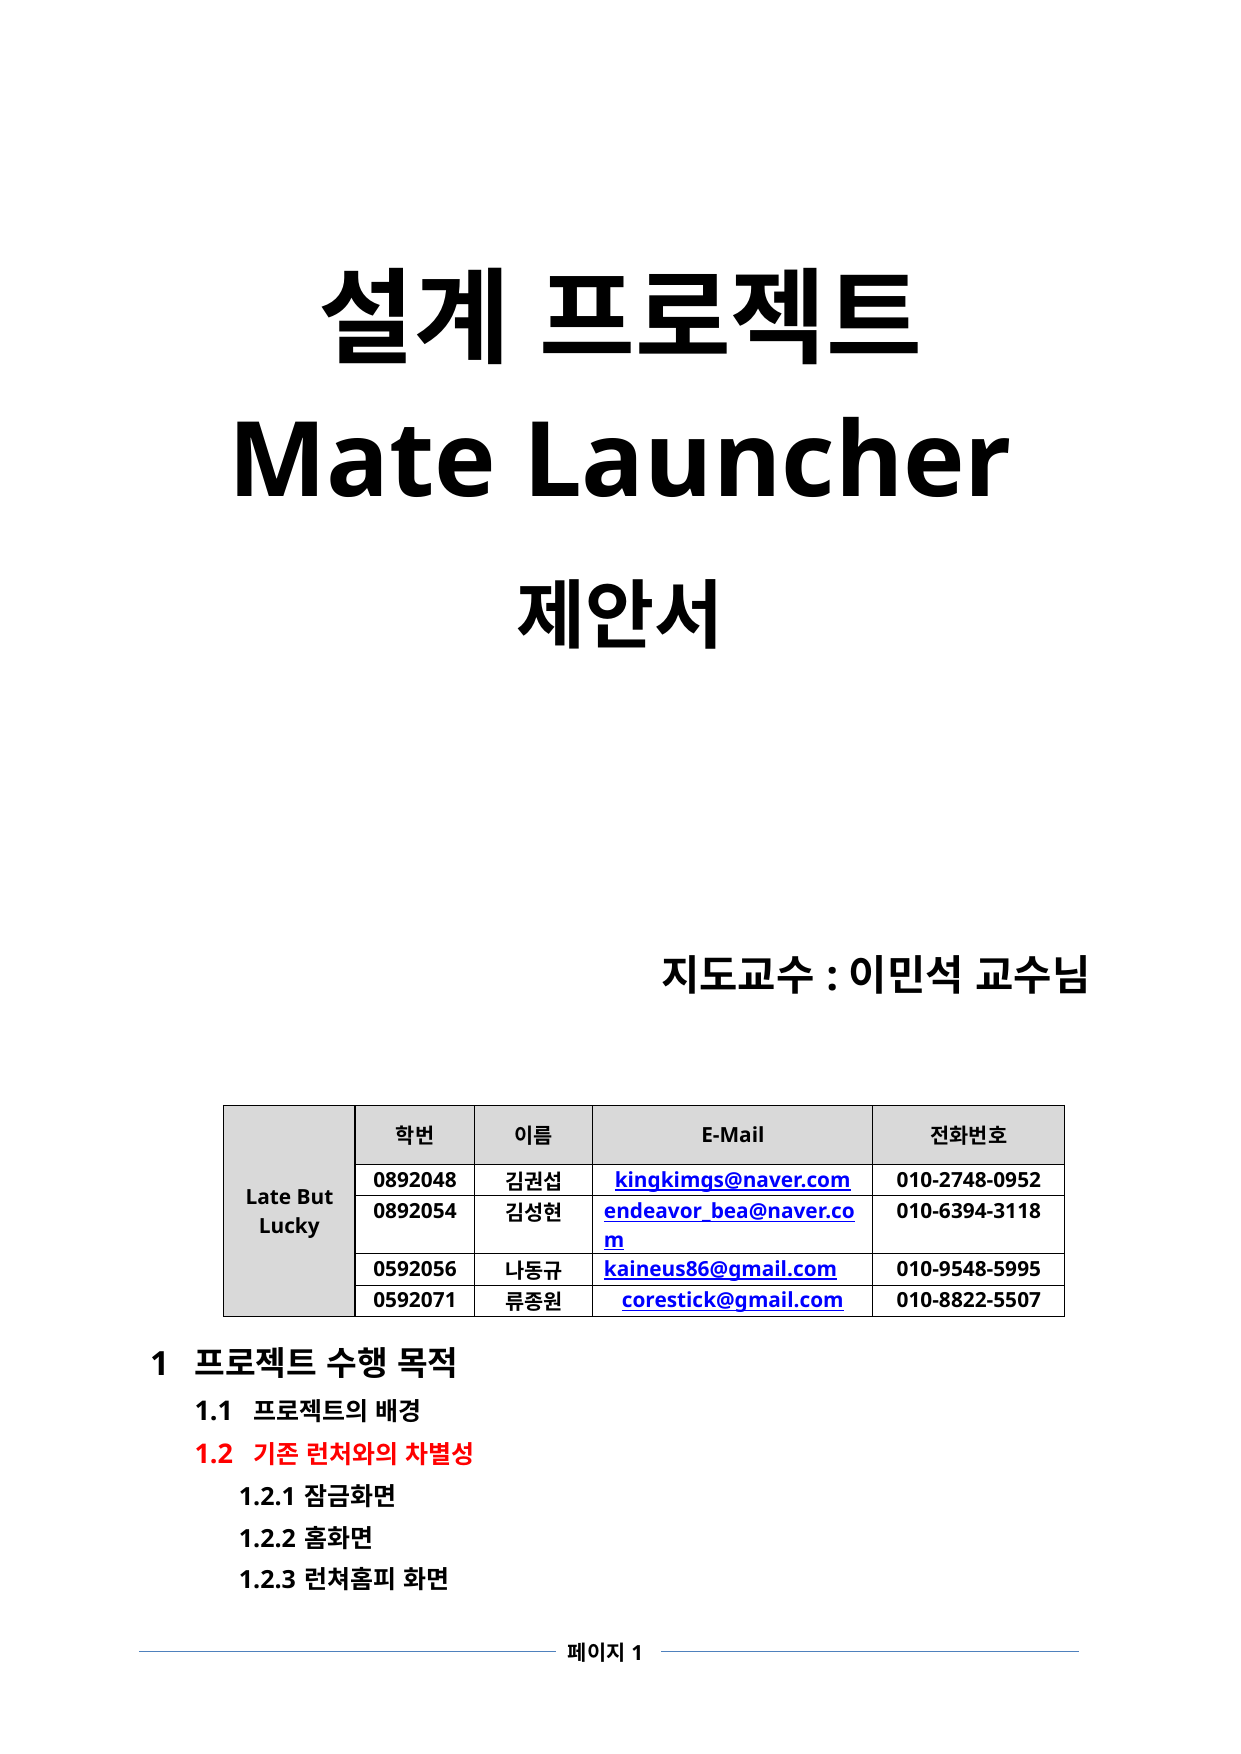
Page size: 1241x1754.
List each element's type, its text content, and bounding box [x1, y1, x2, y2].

table_header E-Mail [593, 1106, 872, 1164]
table_cell corestick@gmail.com [593, 1286, 872, 1316]
table_cell 0892054 [356, 1196, 474, 1253]
table_cell 010-2748-0952 [873, 1165, 1064, 1195]
text 제안서 [150, 555, 1090, 664]
table_cell 010-9548-5995 [873, 1254, 1064, 1284]
list 프로젝트 수행 목적 [150, 1336, 1090, 1385]
text 지도교수 : 이민석 교수님 [150, 942, 1090, 1002]
table_cell 010-6394-3118 [873, 1196, 1064, 1253]
table_cell 김성현 [475, 1196, 592, 1253]
table_header 학번 [356, 1106, 474, 1164]
table_cell 김권섭 [475, 1165, 592, 1195]
list 홈화면 [239, 1518, 1090, 1554]
text 설계 프로젝트 [150, 234, 1090, 385]
list 기존 런처와의 차별성 [194, 1434, 1090, 1471]
table_cell kaineus86@gmail.com [593, 1254, 872, 1284]
text Mate Launcher [150, 385, 1090, 527]
table_cell 나동규 [475, 1254, 592, 1284]
table_cell 0592071 [356, 1286, 474, 1316]
list 프로젝트의 배경 [194, 1392, 1090, 1429]
table_cell 0892048 [356, 1165, 474, 1195]
table_cell endeavor_bea@naver.com [593, 1196, 872, 1253]
table_cell 류종원 [475, 1286, 592, 1316]
list 런쳐홈피 화면 [239, 1560, 1090, 1596]
table_header 전화번호 [873, 1106, 1064, 1164]
table_header 이름 [475, 1106, 592, 1164]
table_cell 0592056 [356, 1254, 474, 1284]
list 잠금화면 [239, 1477, 1090, 1513]
table_cell 010-8822-5507 [873, 1286, 1064, 1316]
table_header Late But Lucky [224, 1106, 354, 1316]
table_cell kingkimgs@naver.com [593, 1165, 872, 1195]
